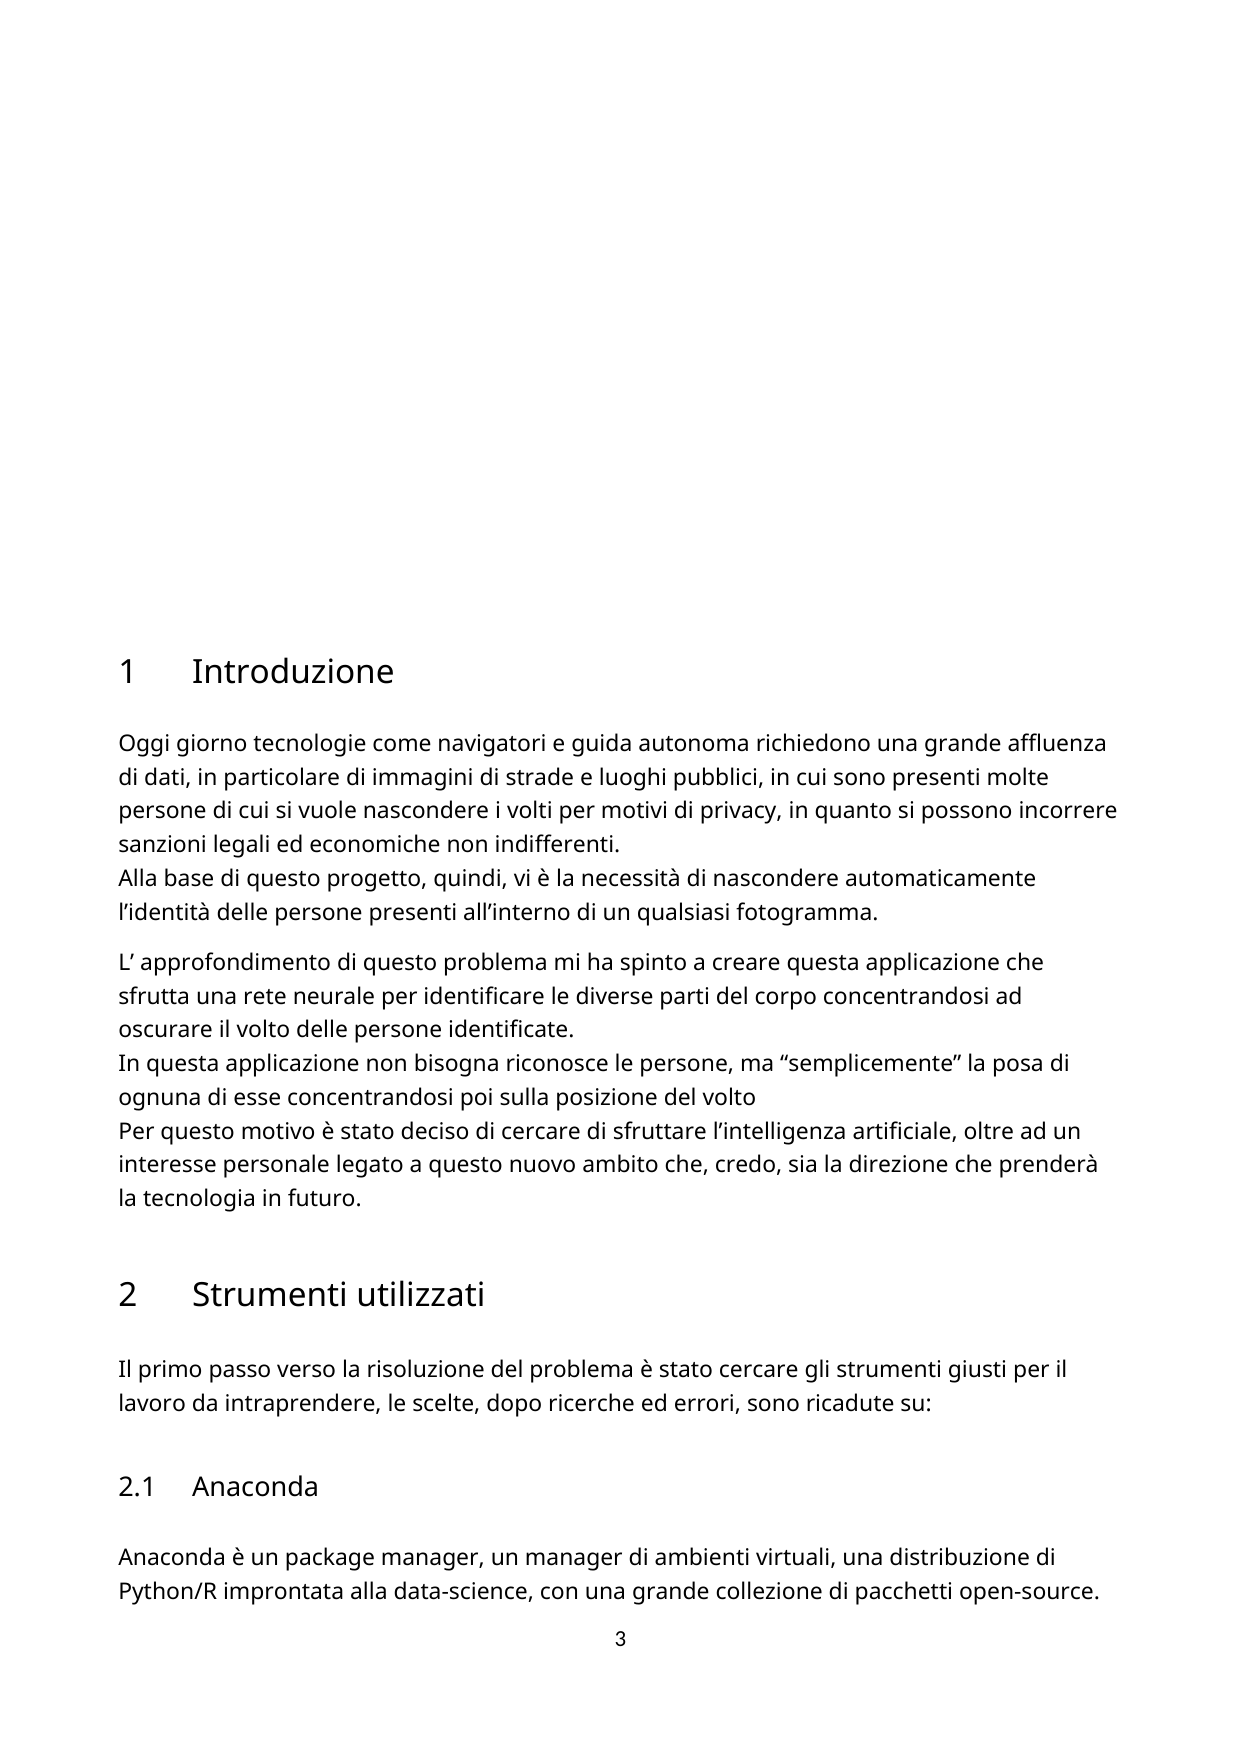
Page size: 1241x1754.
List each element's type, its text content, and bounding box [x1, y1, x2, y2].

subtitle Introduzione [118, 647, 1122, 693]
text Il primo passo verso la risoluzione del problema è stato cercare gli strumenti giusti per il lavoro da intraprendere, le scelte, dopo ricerche ed errori, sono ricadute su: [118, 1320, 1122, 1449]
text Oggi giorno tecnologie come navigatori e guida autonoma richiedono una grande affluenza di dati, in particolare di immagini di strade e luoghi pubblici, in cui sono presenti molte persone di cui si vuole nascondere i volti per motivi di privacy, in quanto si possono incorrere sanzioni legali ed economiche non indifferenti. Alla base di questo progetto, quindi, vi è la necessità di nascondere automaticamente l’identità delle persone presenti all’interno di un qualsiasi fotogramma. [118, 693, 1122, 927]
text Anaconda è un package manager, un manager di ambienti virtuali, una distribuzione di Python/R improntata alla data-science, con una grande collezione di pacchetti open-source. [118, 1507, 1122, 1606]
text L’ approfondimento di questo problema mi ha spinto a creare questa applicazione che sfrutta una rete neurale per identificare le diverse parti del corpo concentrandosi ad oscurare il volto delle persone identificate. In questa applicazione non bisogna riconosce le persone, ma “semplicemente” la posa di ognuna di esse concentrandosi poi sulla posizione del volto Per questo motivo è stato deciso di cercare di sfruttare l’intelligenza artificiale, oltre ad un interesse personale legato a questo nuovo ambito che, credo, sia la direzione che prenderà la tecnologia in futuro. [118, 946, 1122, 1243]
subtitle Anaconda [118, 1467, 1122, 1504]
subtitle Strumenti utilizzati [118, 1271, 1122, 1316]
